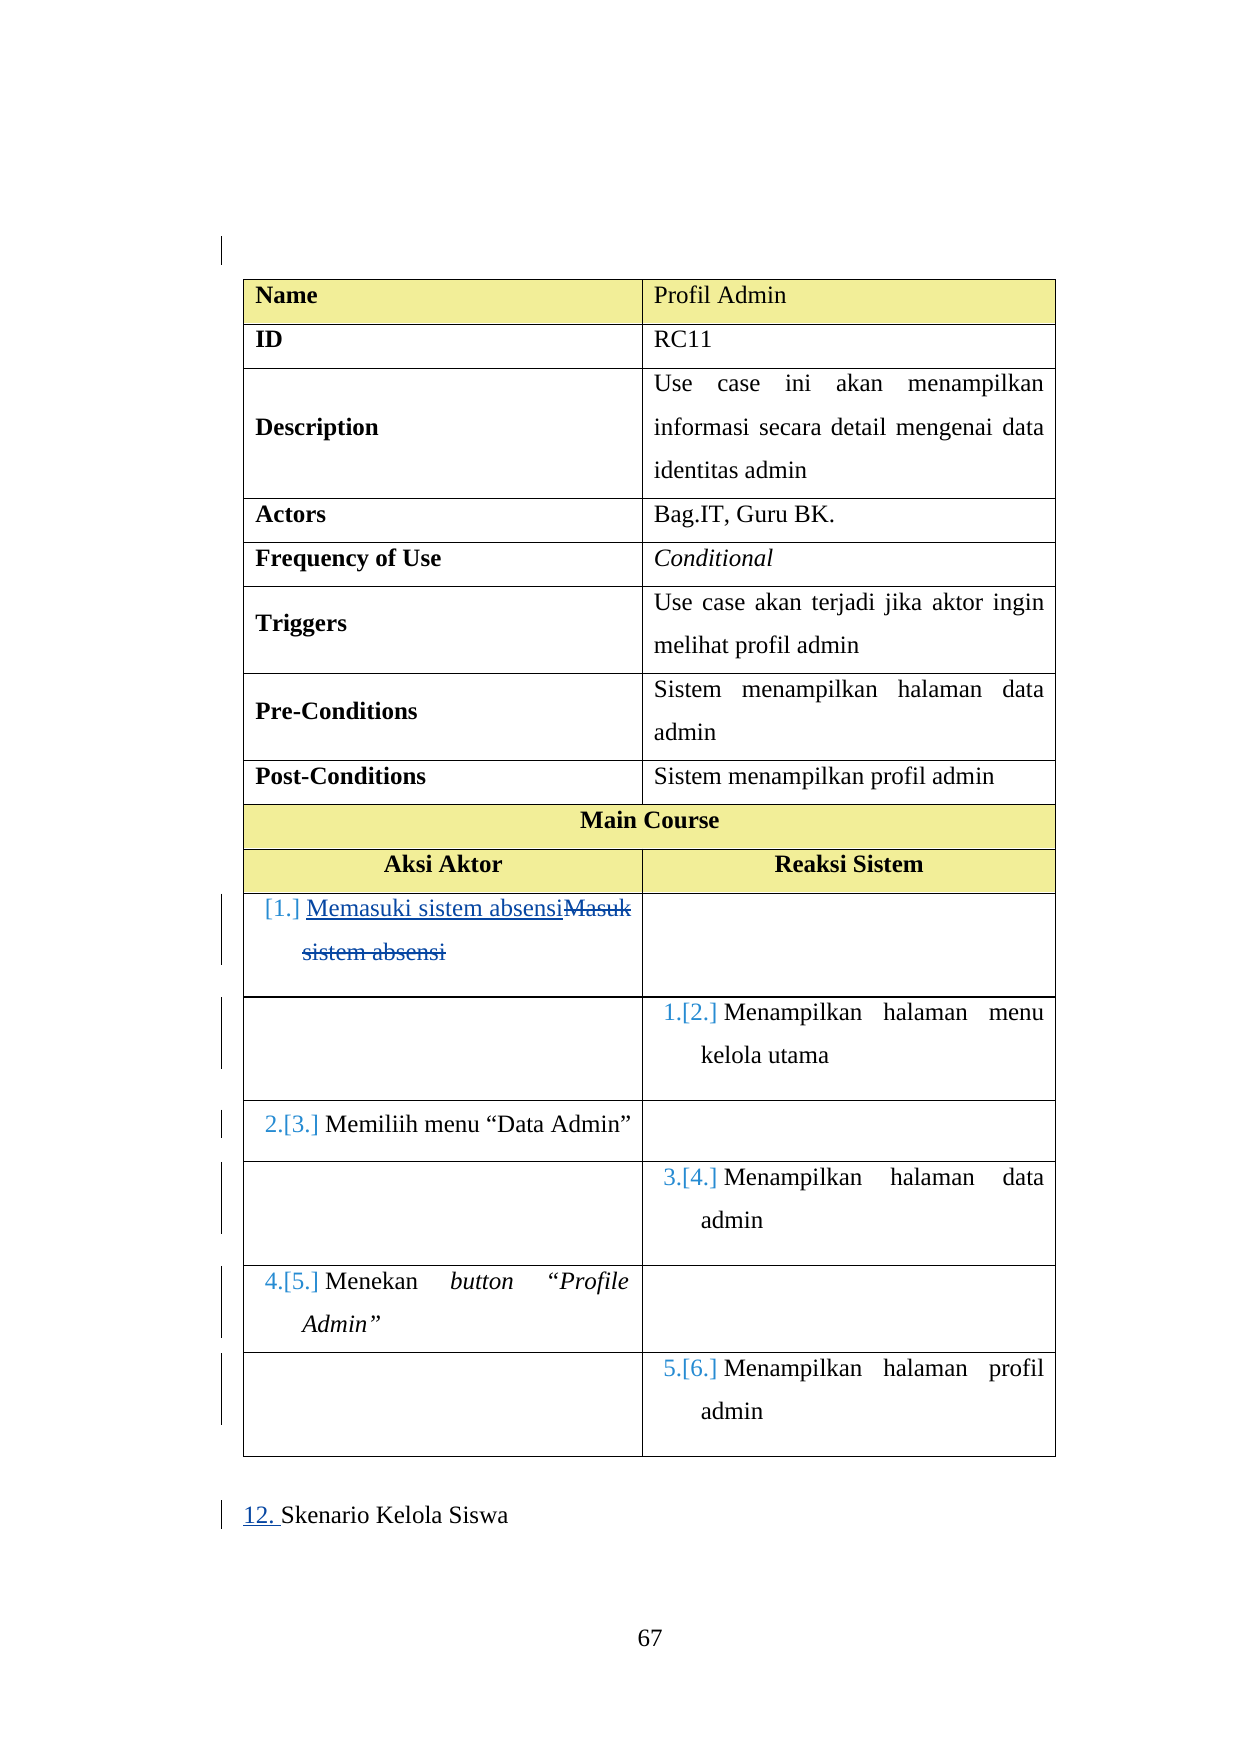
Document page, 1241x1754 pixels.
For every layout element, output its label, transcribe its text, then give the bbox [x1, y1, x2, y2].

table_cell Menampilkan halaman menu kelola utama [643, 998, 1055, 1100]
table_cell Triggers [244, 587, 642, 673]
table_header Name [244, 280, 642, 323]
list Skenario Kelola Siswa [243, 1500, 1063, 1529]
table_cell Menekan button “Profile Admin” [244, 1266, 642, 1352]
table_cell Reaksi Sistem [643, 850, 1055, 892]
table_cell [643, 894, 1055, 996]
table_cell Post-Conditions [244, 761, 642, 804]
table_cell Sistem menampilkan profil admin [643, 761, 1055, 804]
table_header Profil Admin [643, 280, 1055, 323]
table_cell Main Course [244, 805, 1055, 848]
table_cell Description [244, 369, 642, 498]
table_cell Actors [244, 499, 642, 542]
table_cell [244, 1353, 642, 1456]
table_cell Menampilkan halaman profil admin [643, 1353, 1055, 1456]
table_cell [244, 894, 642, 996]
table_cell Frequency of Use [244, 543, 642, 586]
table_cell Sistem menampilkan halaman data admin [643, 674, 1055, 760]
table_cell ID [244, 325, 642, 367]
table_cell [244, 998, 642, 1100]
table_cell Menampilkan halaman data admin [643, 1162, 1055, 1265]
table_cell [643, 1266, 1055, 1352]
table_cell [244, 1162, 642, 1265]
table_cell Aksi Aktor [244, 850, 642, 892]
table_cell Use case akan terjadi jika aktor ingin melihat profil admin [643, 587, 1055, 673]
table_cell Memiliih menu “Data Admin” [244, 1101, 642, 1161]
table_cell Pre-Conditions [244, 674, 642, 760]
table_cell [643, 1101, 1055, 1161]
table_cell Bag.IT, Guru BK. [643, 499, 1055, 542]
table_cell RC11 [643, 325, 1055, 367]
table_cell Use case ini akan menampilkan informasi secara detail mengenai data identitas admin [643, 369, 1055, 498]
table_cell Conditional [643, 543, 1055, 586]
